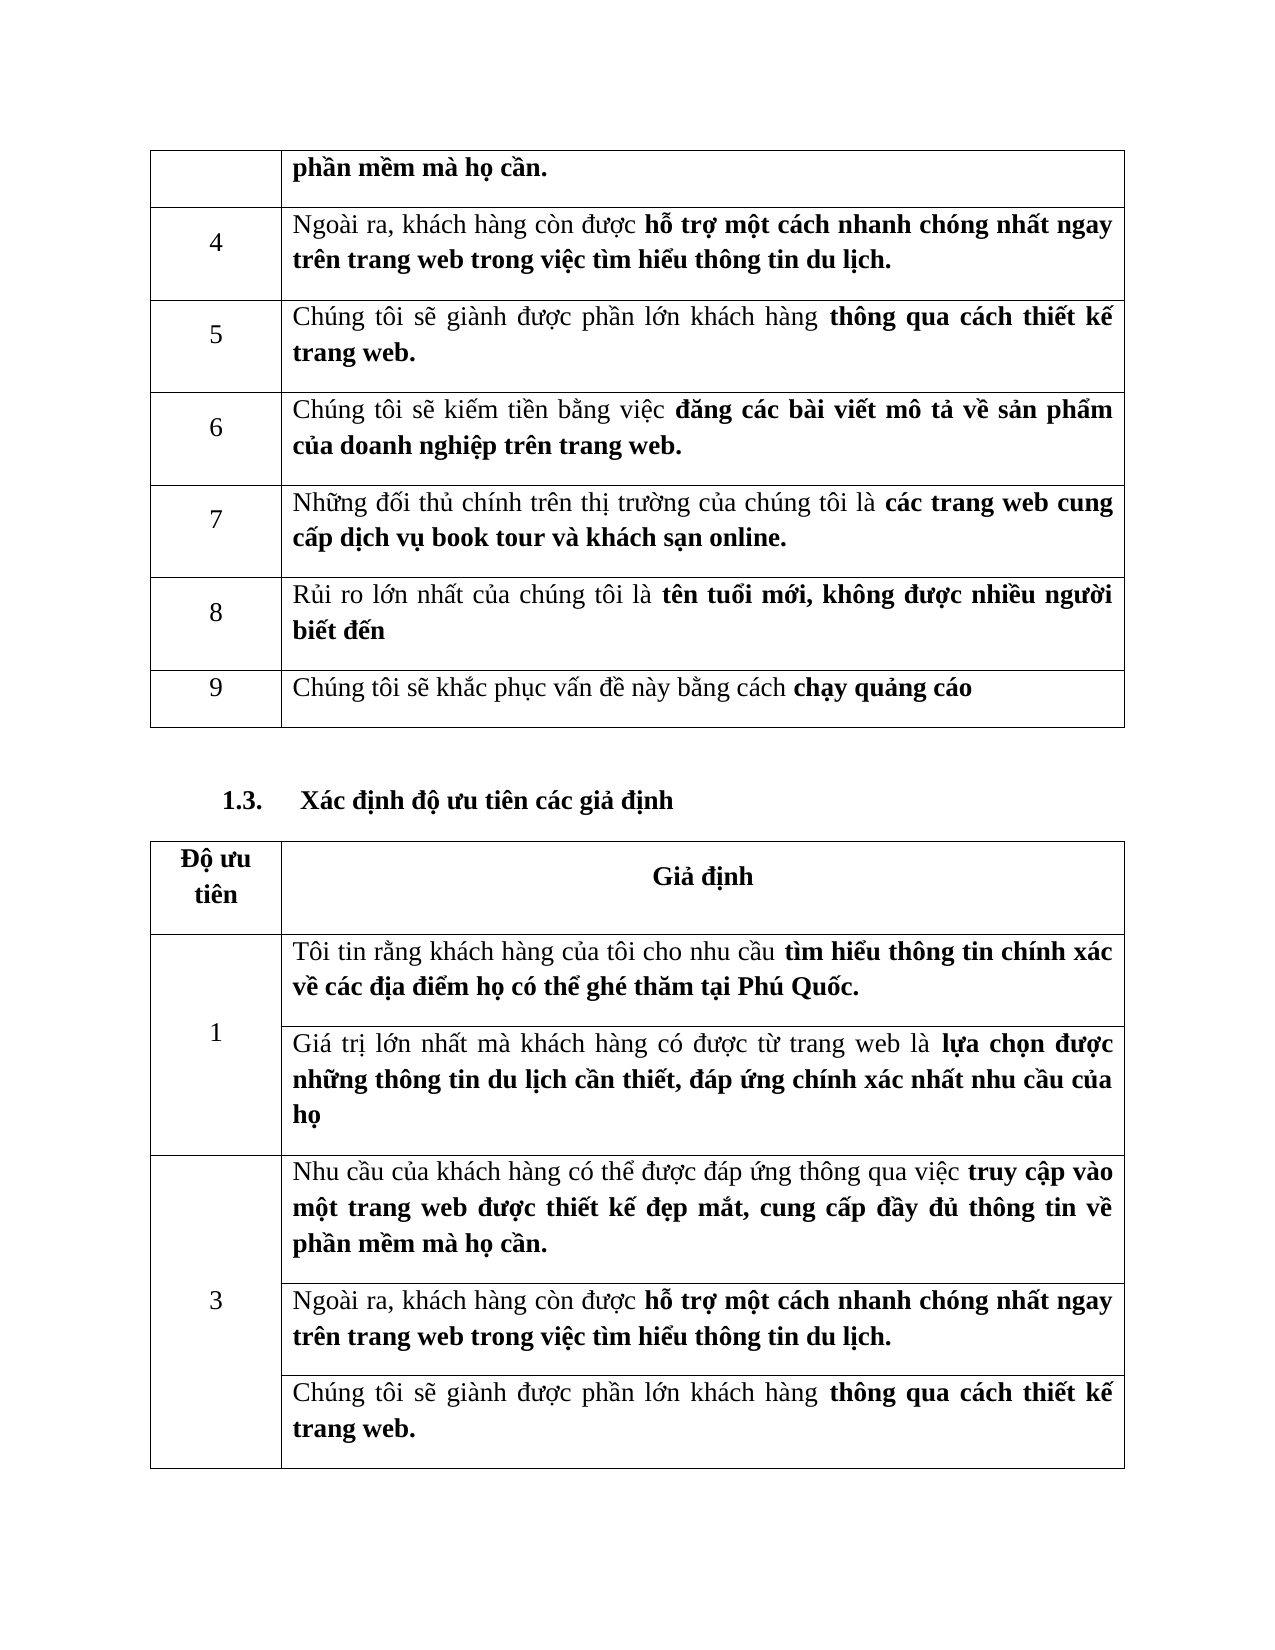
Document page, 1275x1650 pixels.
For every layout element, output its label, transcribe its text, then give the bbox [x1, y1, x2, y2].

table_cell 6 [151, 393, 281, 485]
table_cell Chúng tôi sẽ giành được phần lớn khách hàng thông qua cách thiết kế trang web. [282, 1376, 1124, 1468]
table_cell Rủi ro lớn nhất của chúng tôi là tên tuổi mới, không được nhiều người biết đến [282, 578, 1124, 670]
table_cell Ngoài ra, khách hàng còn được hỗ trợ một cách nhanh chóng nhất ngay trên trang web trong việc tìm hiểu thông tin du lịch. [282, 208, 1124, 299]
table_header Giả định [282, 842, 1124, 933]
table_cell Ngoài ra, khách hàng còn được hỗ trợ một cách nhanh chóng nhất ngay trên trang web trong việc tìm hiểu thông tin du lịch. [282, 1284, 1124, 1375]
table_cell 9 [151, 671, 281, 727]
table_header Độ ưu tiên [151, 842, 281, 933]
table_cell 5 [151, 301, 281, 392]
table_cell Những đối thủ chính trên thị trường của chúng tôi là các trang web cung cấp dịch vụ book tour và khách sạn online. [282, 486, 1124, 577]
table_cell 3 [151, 151, 281, 207]
table_cell Chúng tôi sẽ kiếm tiền bằng việc đăng các bài viết mô tả về sản phẩm của doanh nghiệp trên trang web. [282, 393, 1124, 485]
table_cell Chúng tôi sẽ khắc phục vấn đề này bằng cách chạy quảng cáo [282, 671, 1124, 727]
table_cell 7 [151, 486, 281, 577]
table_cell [282, 151, 1124, 207]
table_cell 3 [151, 1156, 281, 1468]
table_cell Chúng tôi sẽ giành được phần lớn khách hàng thông qua cách thiết kế trang web. [282, 301, 1124, 392]
table_cell Giá trị lớn nhất mà khách hàng có được từ trang web là lựa chọn được những thông tin du lịch cần thiết, đáp ứng chính xác nhất nhu cầu của họ [282, 1027, 1124, 1154]
table_cell 4 [151, 208, 281, 299]
table_cell 8 [151, 578, 281, 670]
table_cell 1 [151, 935, 281, 1154]
list Xác định độ ưu tiên các giả định [262, 784, 1125, 816]
table_cell Tôi tin rằng khách hàng của tôi cho nhu cầu tìm hiểu thông tin chính xác về các địa điểm họ có thể ghé thăm tại Phú Quốc. [282, 935, 1124, 1026]
